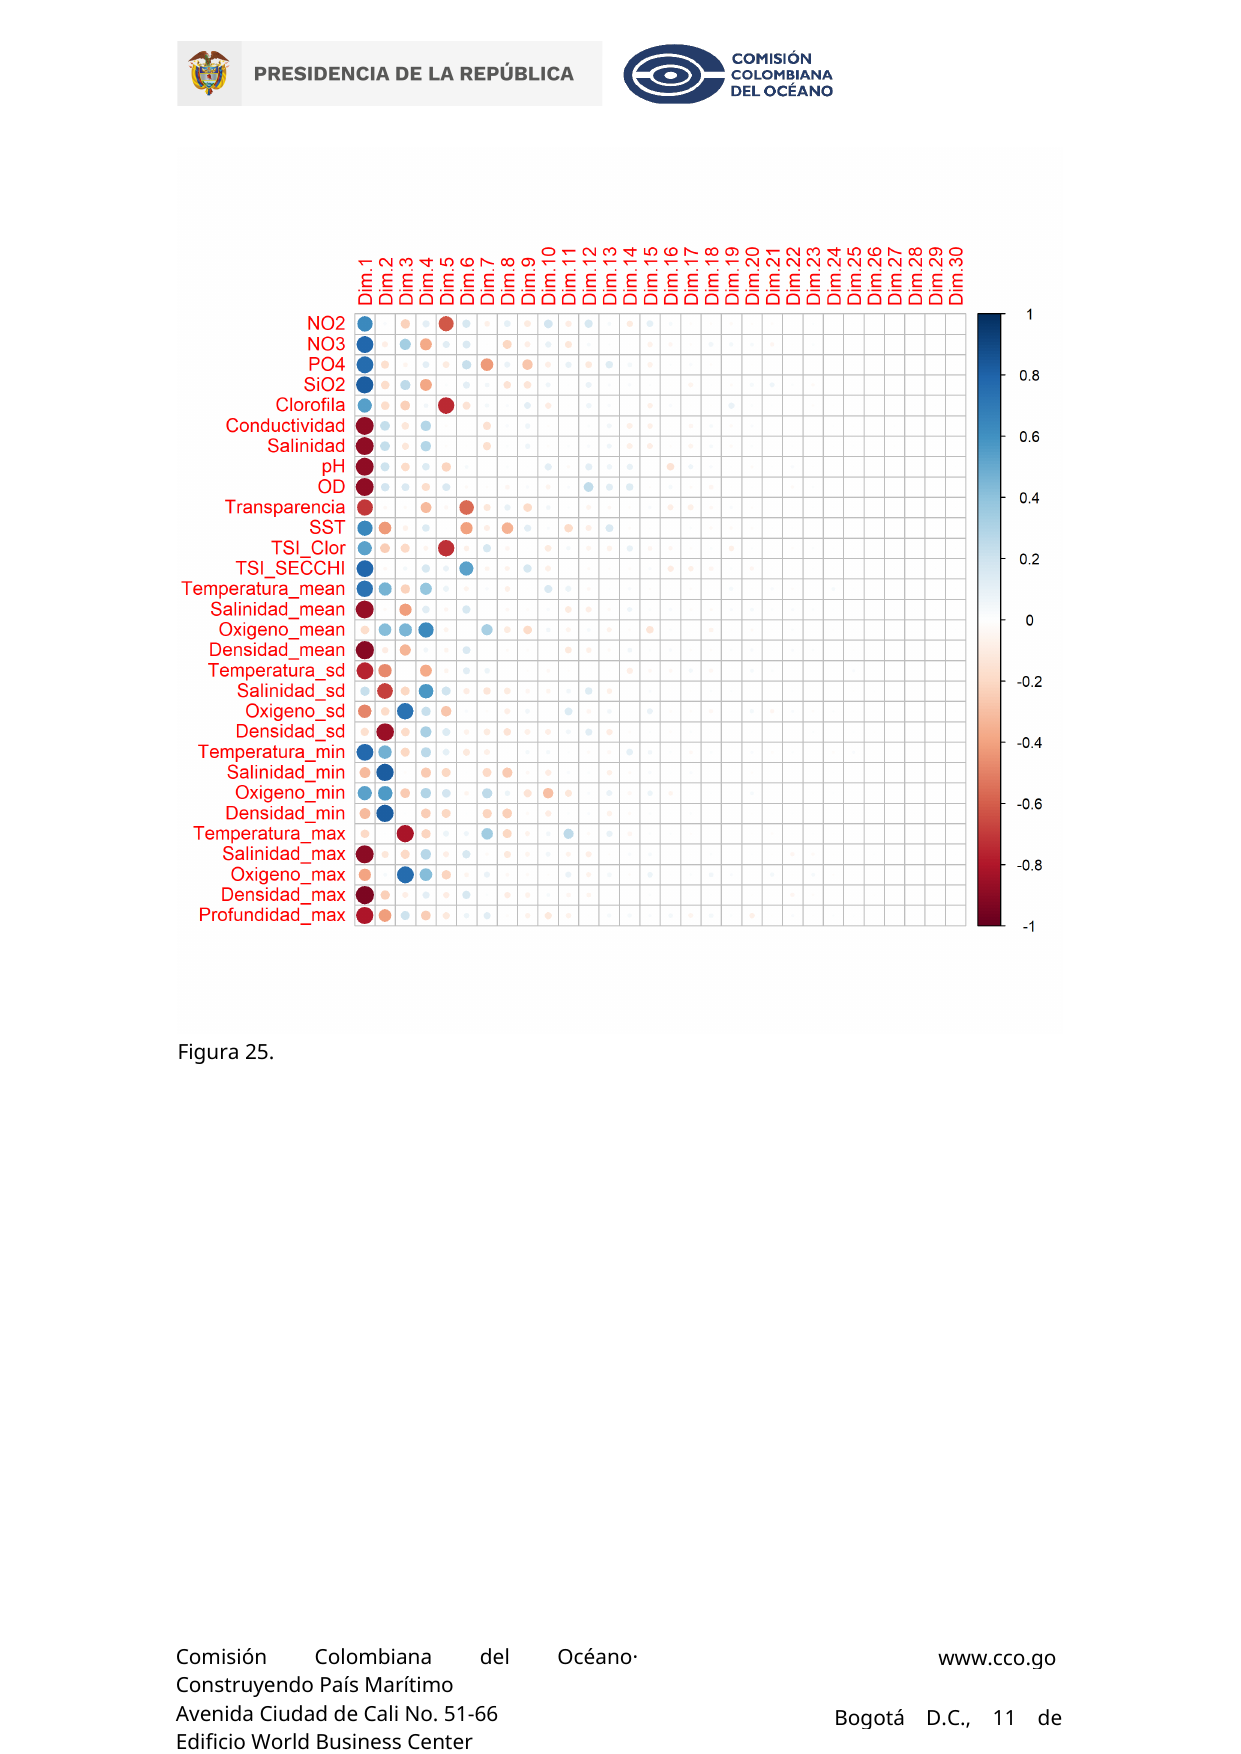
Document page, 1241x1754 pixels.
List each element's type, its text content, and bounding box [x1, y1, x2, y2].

picture [177, 41, 603, 106]
text Figura 25. [177, 1037, 1063, 1066]
picture [642, 42, 824, 107]
picture [177, 147, 1063, 1034]
